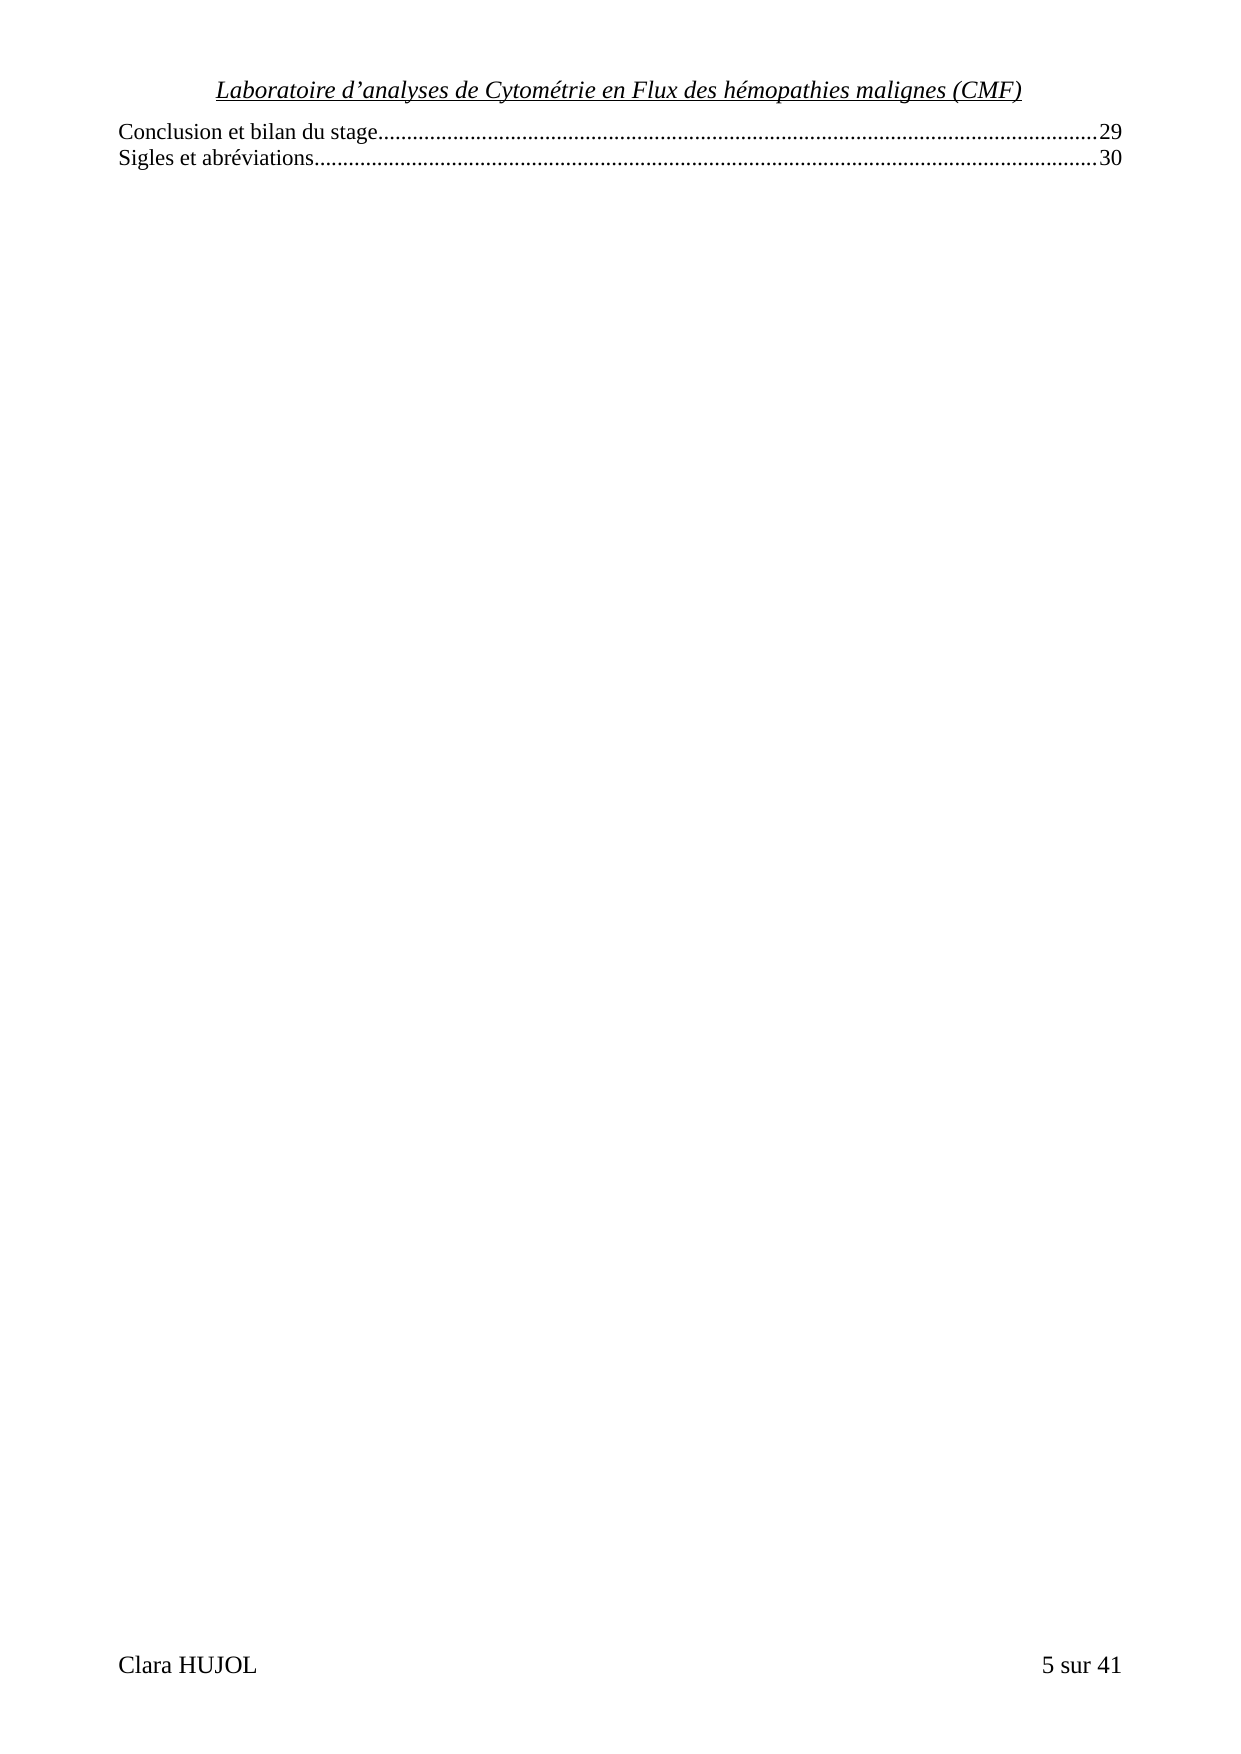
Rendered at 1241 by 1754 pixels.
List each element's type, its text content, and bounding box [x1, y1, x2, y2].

text Conclusion et bilan du stage 29 [118, 118, 1122, 144]
text Sigles et abréviations 30 [118, 144, 1122, 171]
